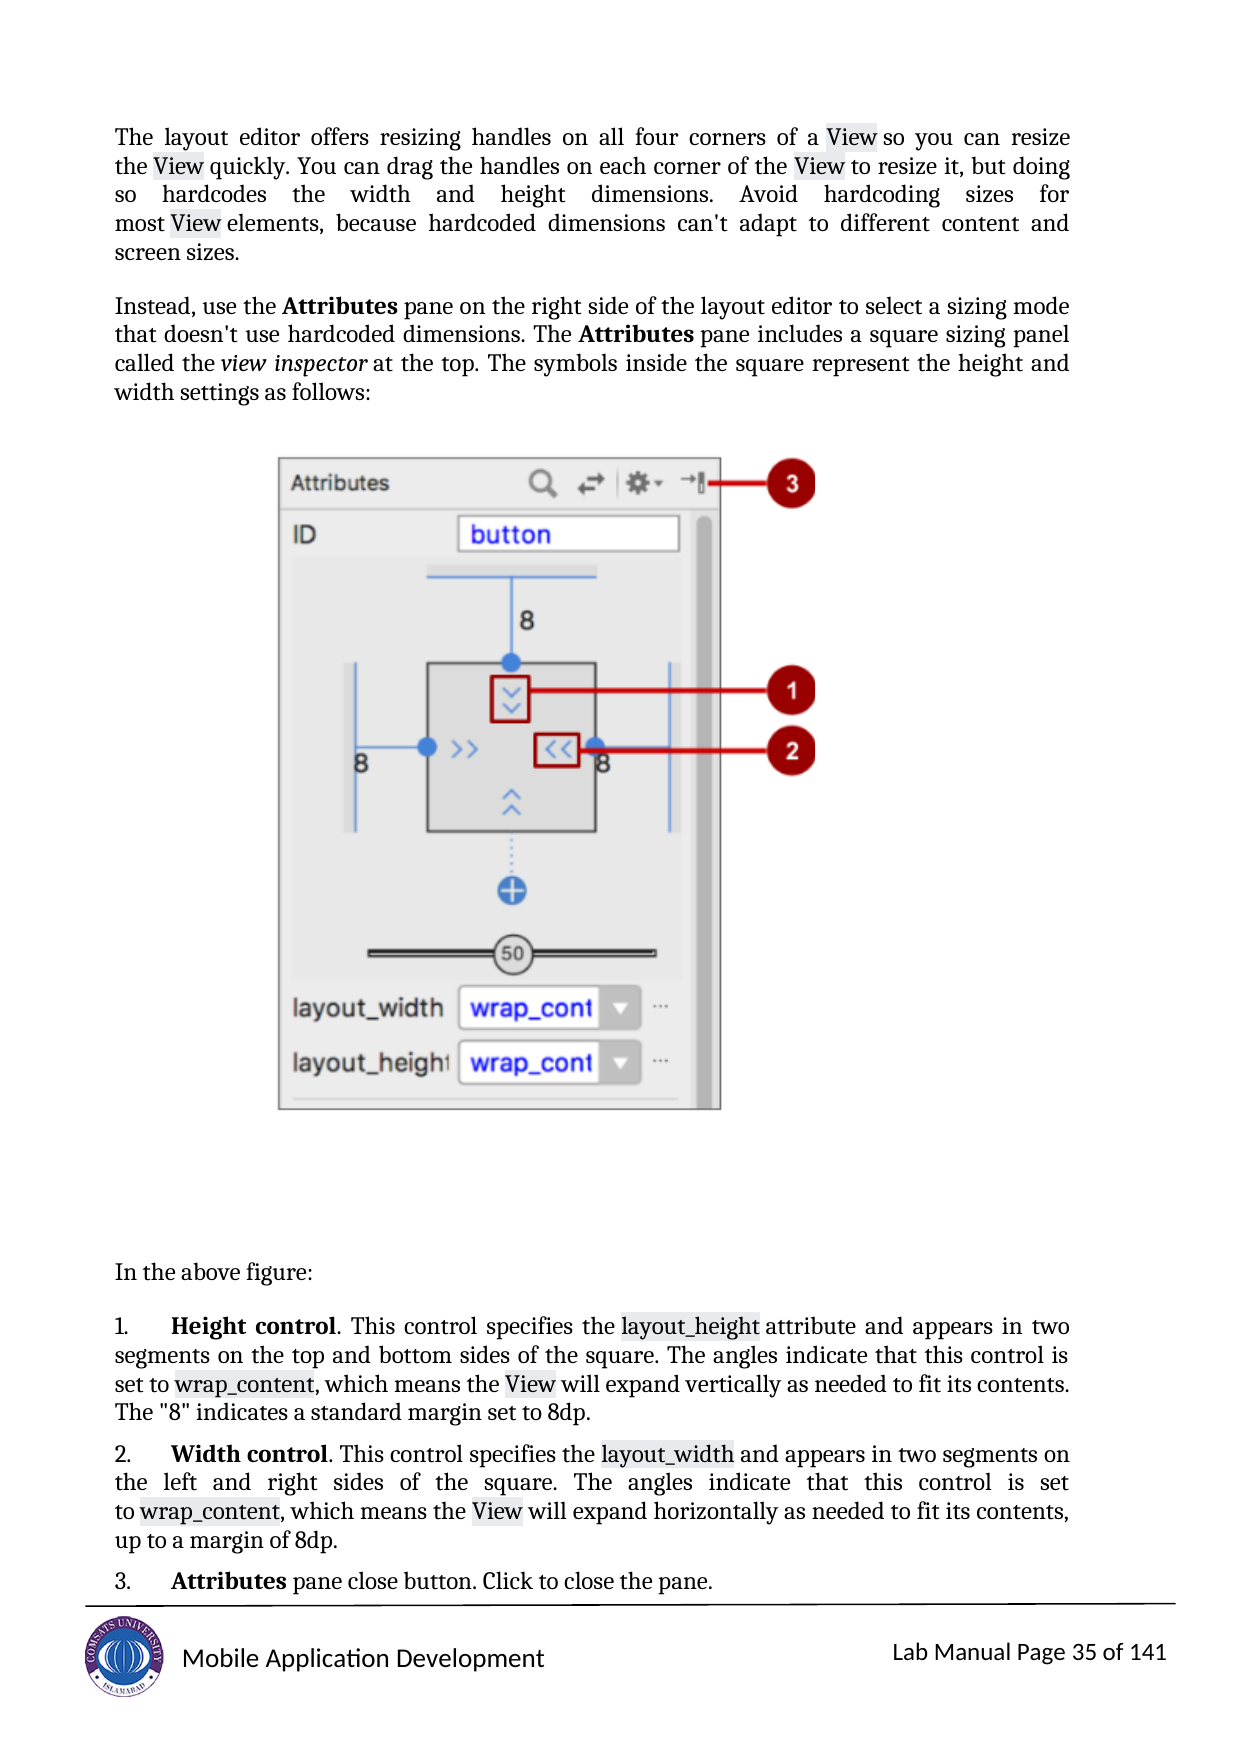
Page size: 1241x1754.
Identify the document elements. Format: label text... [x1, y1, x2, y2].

list Height control. This control specifies the layout_height attribute and appears in two segments on the top and bottom sides of the square. The angles indicate that this control is set to wrap_content, which means the View will expand vertically as needed to fit its contents. The "8" indicates a standard margin set to 8dp. [114, 1312, 1070, 1427]
picture [85, 1616, 165, 1697]
text Instead, use the Attributes pane on the right side of the layout editor to select a sizing mode that doesn't use hardcoded dimensions. The Attributes pane includes a square sizing panel called the view inspector at the top. The symbols inside the square represent the height and width settings as follows: [114, 292, 1070, 407]
picture [258, 445, 814, 1127]
list Width control. This control specifies the layout_width and appears in two segments on the left and right sides of the square. The angles indicate that this control is set to wrap_content, which means the View will expand horizontally as needed to fit its contents, up to a margin of 8dp. [114, 1439, 1070, 1554]
text The layout editor offers resizing handles on all four corners of a View so you can resize the View quickly. You can drag the handles on each corner of the View to resize it, but doing so hardcodes the width and height dimensions. Avoid hardcoding sizes for most View elements, because hardcoded dimensions can't adapt to different content and screen sizes. [114, 123, 1070, 267]
text In the above figure: [114, 1258, 1070, 1287]
list Attributes pane close button. Click to close the pane. [114, 1567, 1070, 1596]
